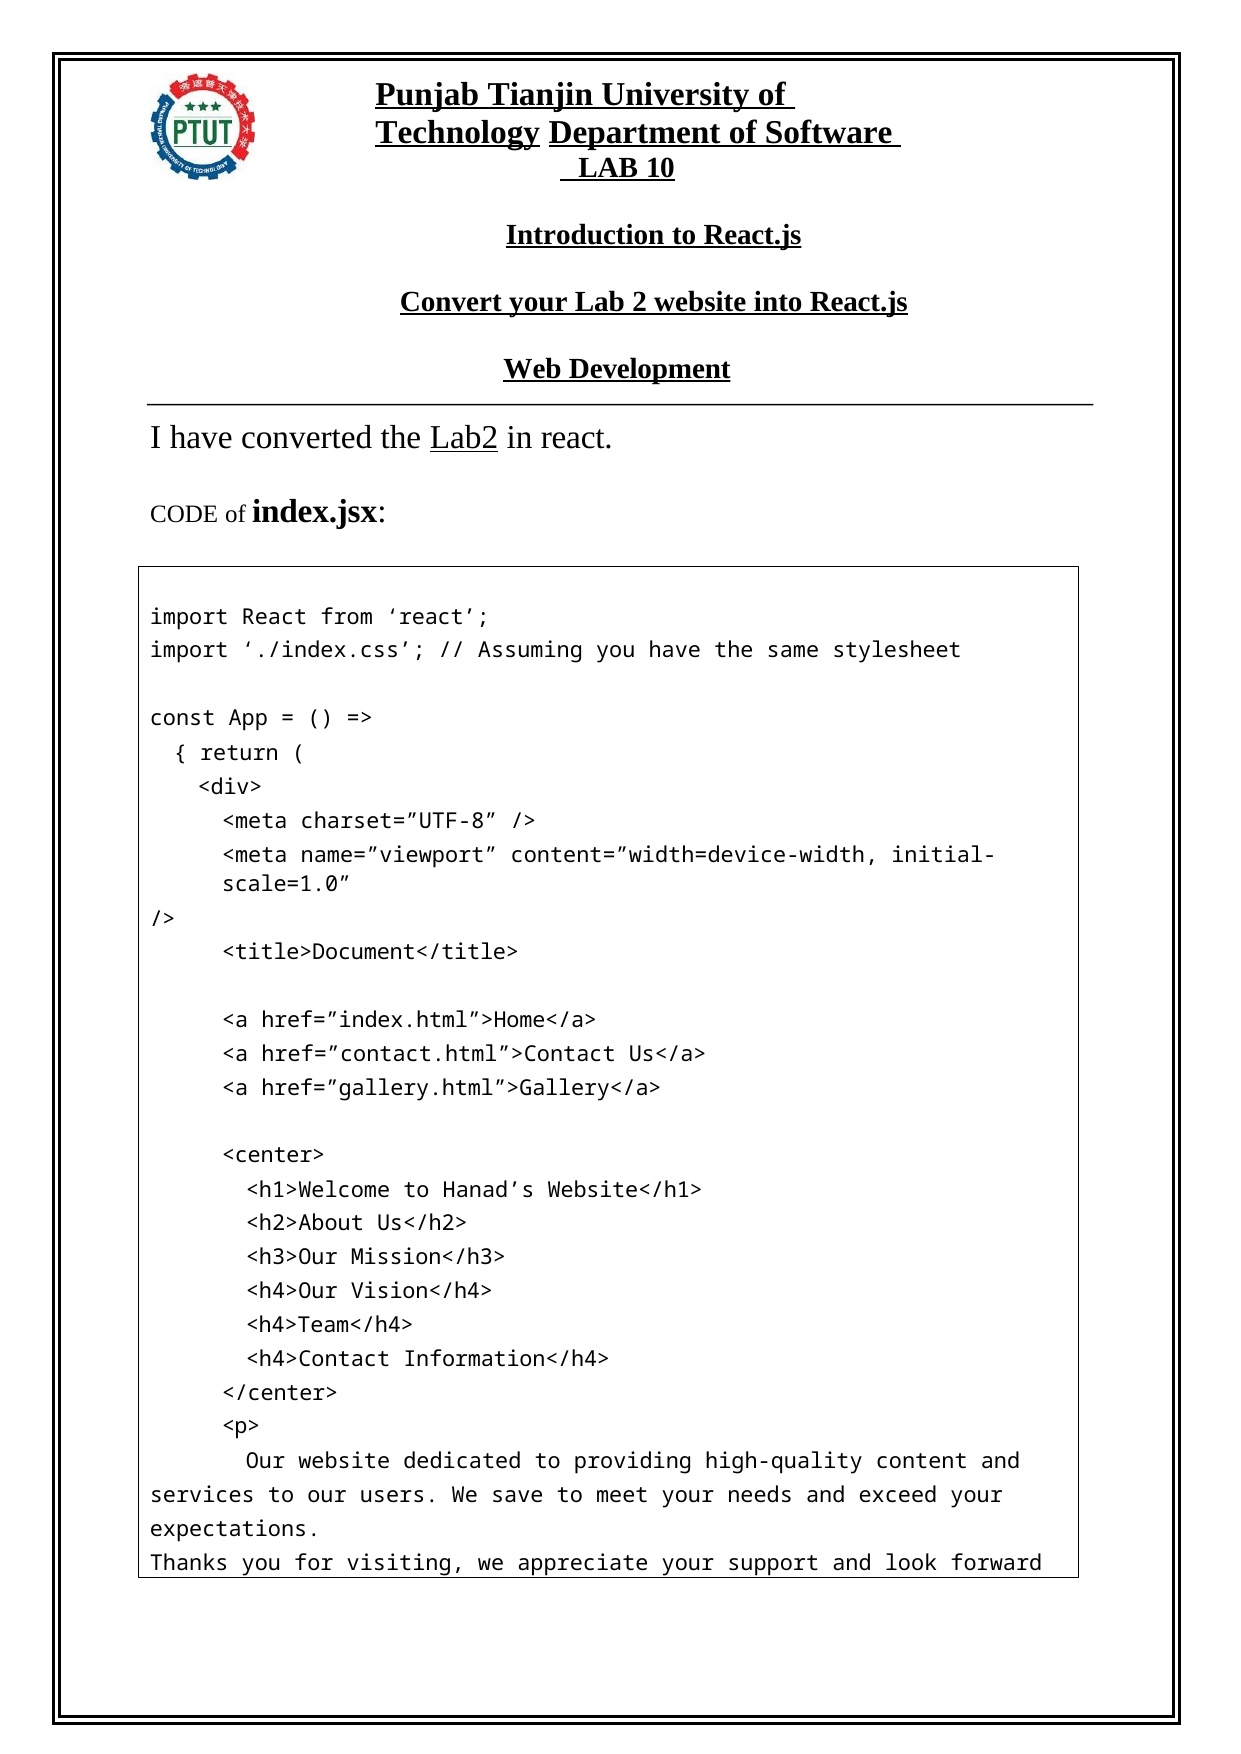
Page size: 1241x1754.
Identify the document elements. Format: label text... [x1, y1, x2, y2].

text CODE of index.jsx: [150, 492, 1172, 530]
picture [150, 73, 255, 180]
subtitle LAB 10 [133, 150, 1102, 183]
text I have converted the Lab2 in react. [150, 417, 1172, 456]
text Web Development [133, 351, 1101, 384]
text Convert your Lab 2 website into React.js [133, 284, 1172, 318]
text Introduction to React.js [133, 217, 1172, 251]
